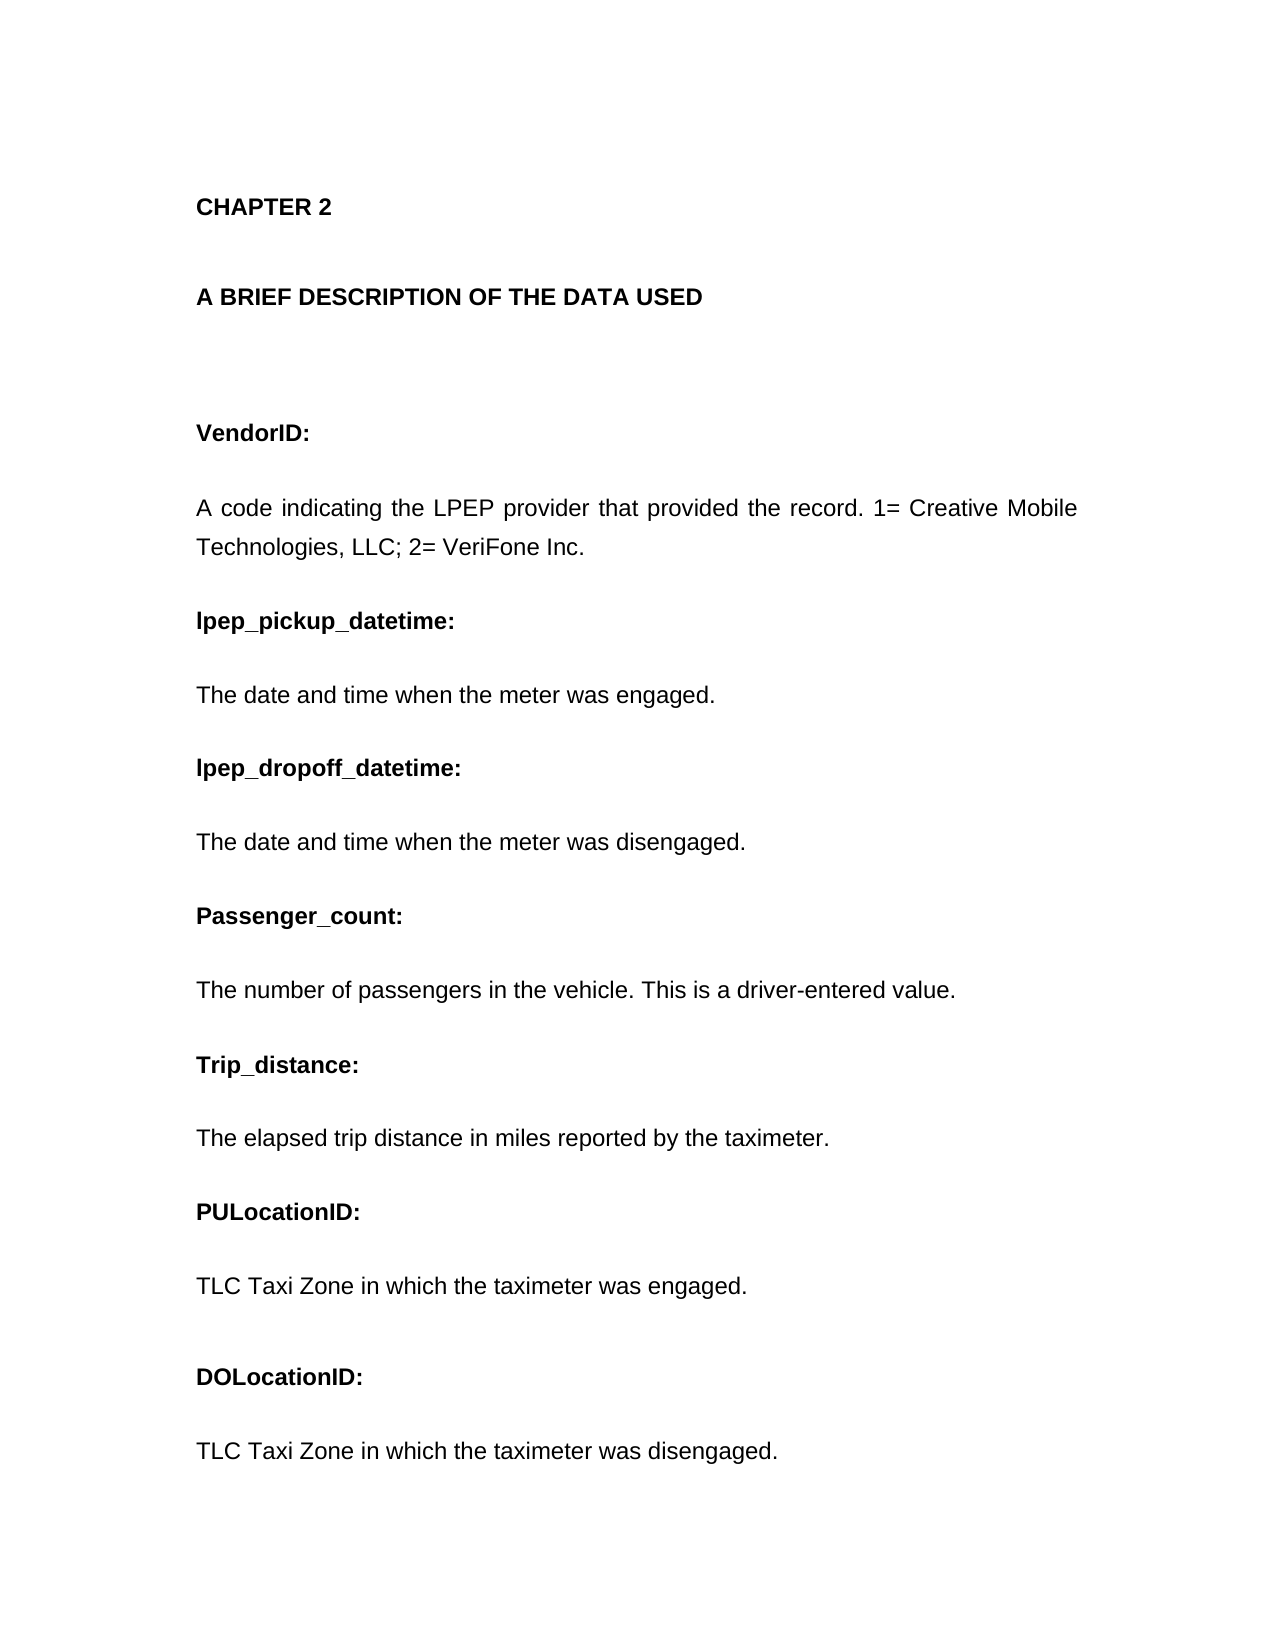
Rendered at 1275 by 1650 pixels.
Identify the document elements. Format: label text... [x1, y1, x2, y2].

text DOLocationID: [196, 1363, 1125, 1390]
text A code indicating the LPEP provider that provided the record. 1= Creative Mobile Technologies, LLC; 2= VeriFone Inc. [196, 494, 1079, 560]
text The elapsed trip distance in miles reported by the taximeter. [196, 1124, 1125, 1152]
text A BRIEF DESCRIPTION OF THE DATA USED [196, 283, 1125, 310]
text TLC Taxi Zone in which the taximeter was disengaged. [196, 1437, 1125, 1464]
text Passenger_count: [196, 902, 1125, 930]
text The date and time when the meter was disengaged. [196, 828, 1125, 856]
text The number of passengers in the vehicle. This is a driver-entered value. [196, 976, 1125, 1004]
text TLC Taxi Zone in which the taximeter was engaged. [196, 1272, 1125, 1299]
text lpep_pickup_datetime: [196, 607, 1125, 635]
text VendorID: [196, 421, 1125, 447]
text PULocationID: [196, 1198, 1125, 1225]
text CHAPTER 2 [196, 193, 1125, 221]
text lpep_dropoff_datetime: [196, 754, 1125, 782]
text Trip_distance: [196, 1051, 1125, 1078]
text The date and time when the meter was engaged. [196, 681, 1125, 708]
